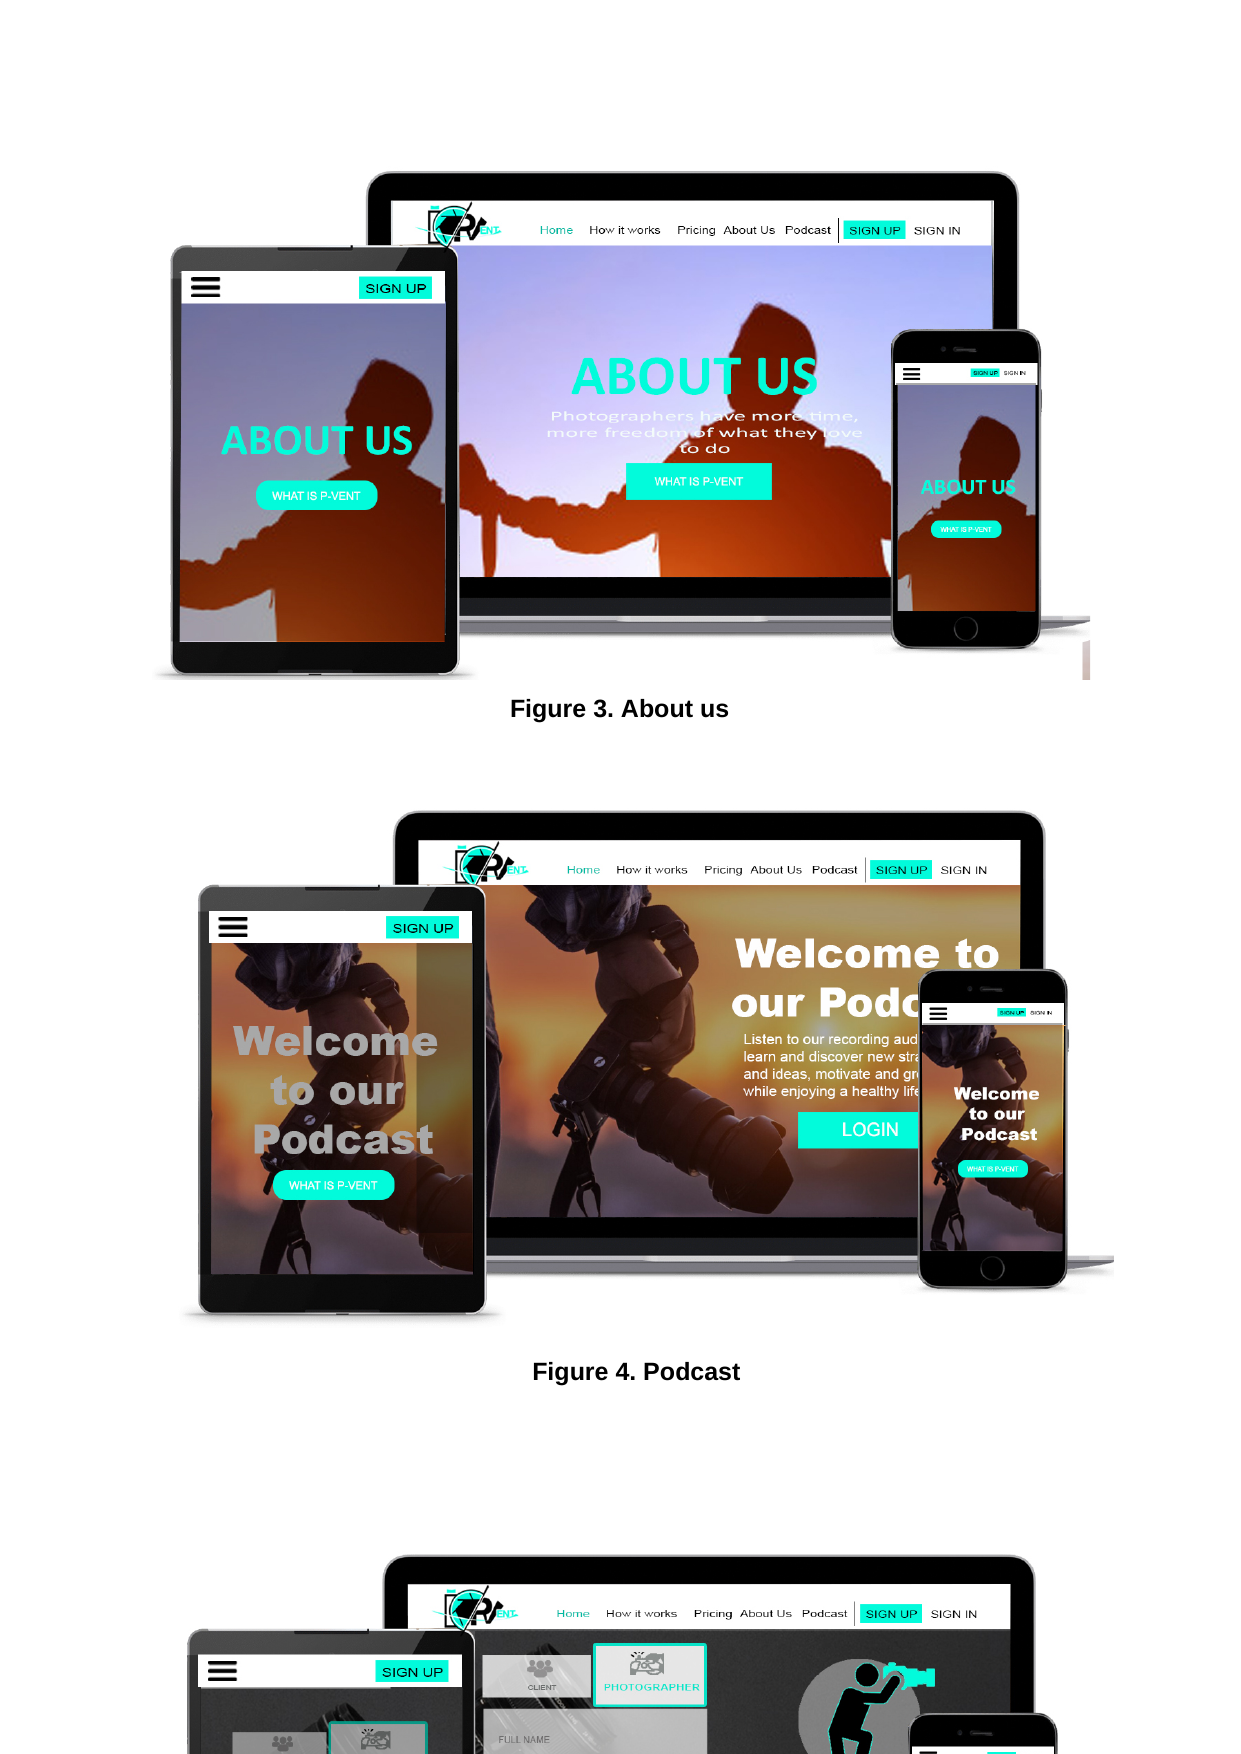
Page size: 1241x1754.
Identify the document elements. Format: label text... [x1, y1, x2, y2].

text Figure 3. About us [148, 680, 1090, 723]
picture [148, 1534, 1091, 1754]
list Figure 4. Podcast [187, 1357, 1085, 1386]
picture [148, 150, 1091, 680]
picture [172, 797, 1114, 1328]
